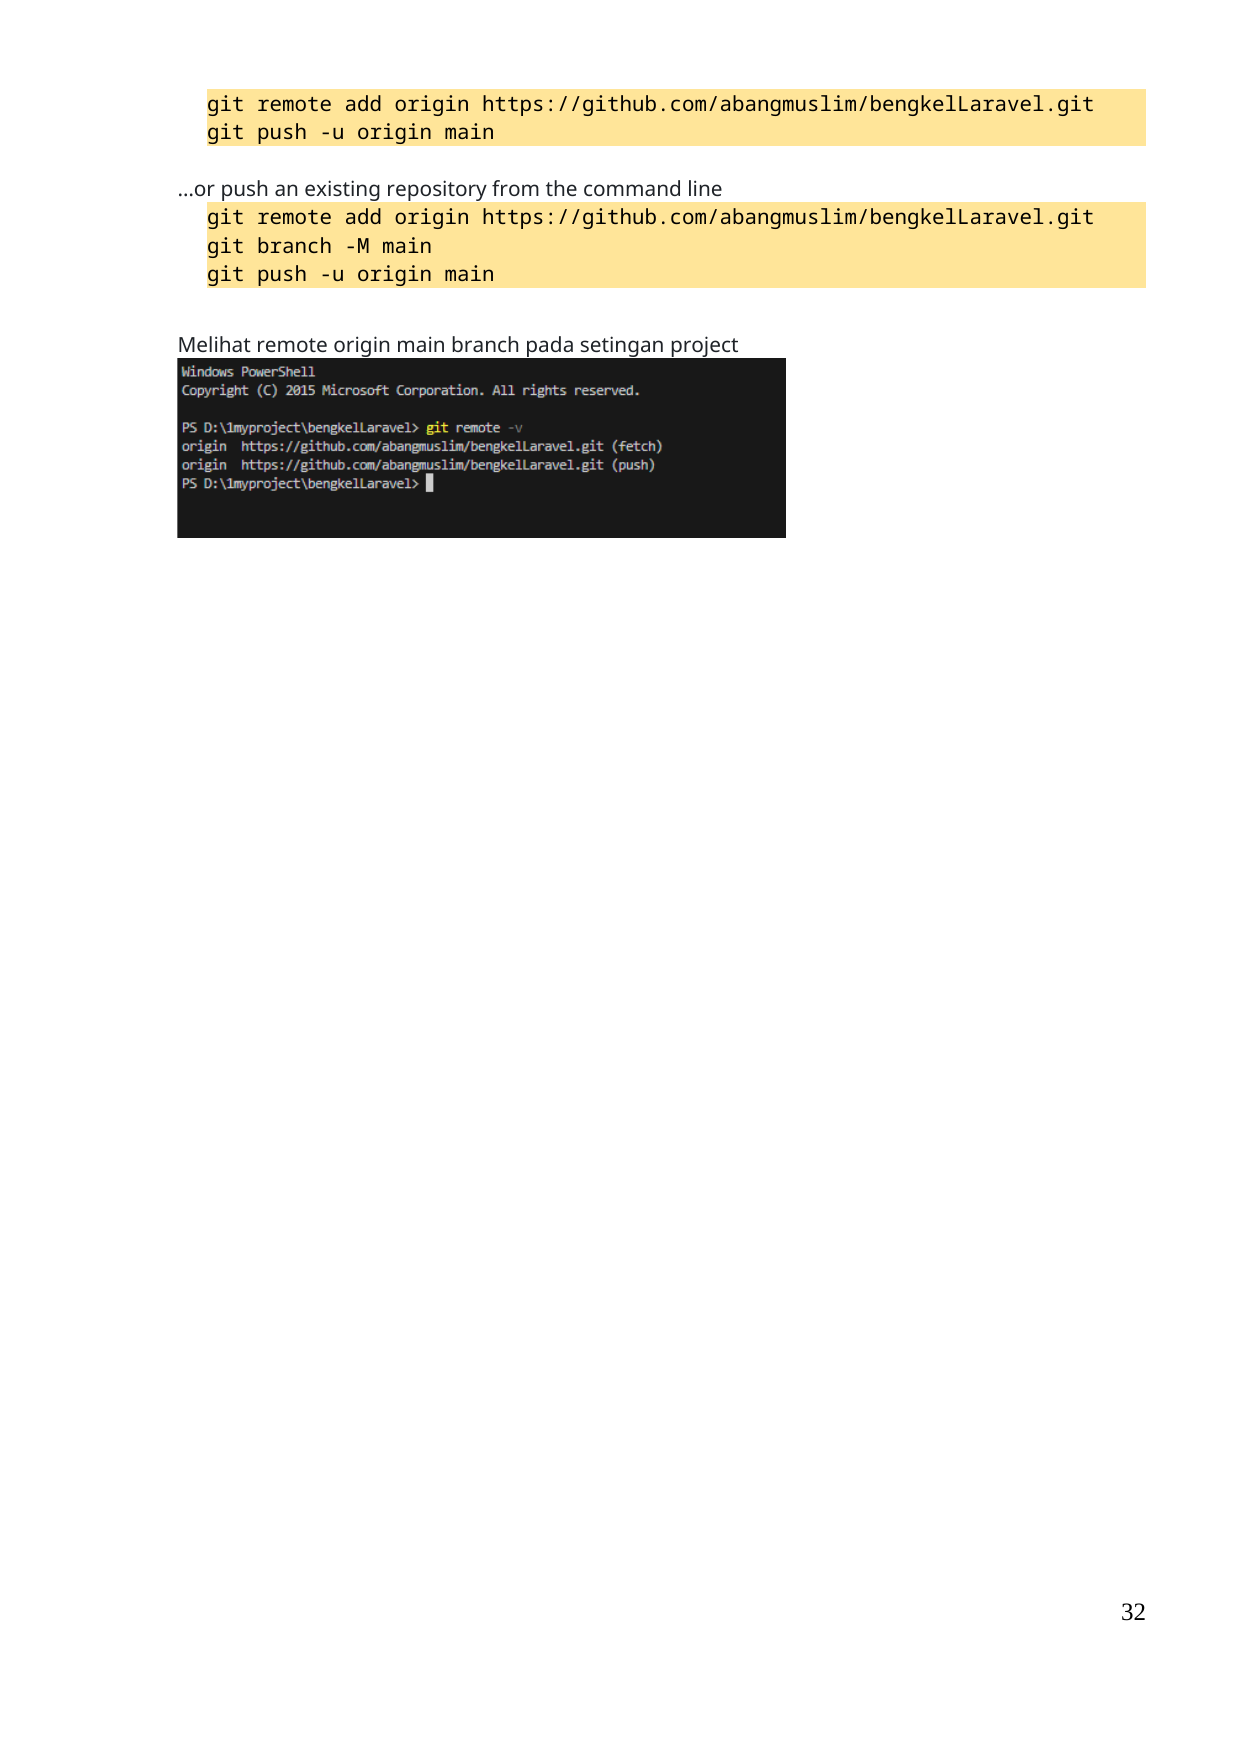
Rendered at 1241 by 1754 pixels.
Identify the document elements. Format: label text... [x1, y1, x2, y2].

text git branch -M main [207, 231, 1146, 259]
picture [177, 358, 786, 538]
text git remote add origin https://github.com/abangmuslim/bengkelLaravel.git [207, 89, 1146, 117]
subtitle …or push an existing repository from the command line [177, 174, 1146, 202]
text git push -u origin main [207, 117, 1146, 146]
subtitle Melihat remote origin main branch pada setingan project [177, 330, 1146, 359]
text git remote add origin https://github.com/abangmuslim/bengkelLaravel.git [207, 202, 1146, 231]
text git push -u origin main [207, 259, 1146, 288]
